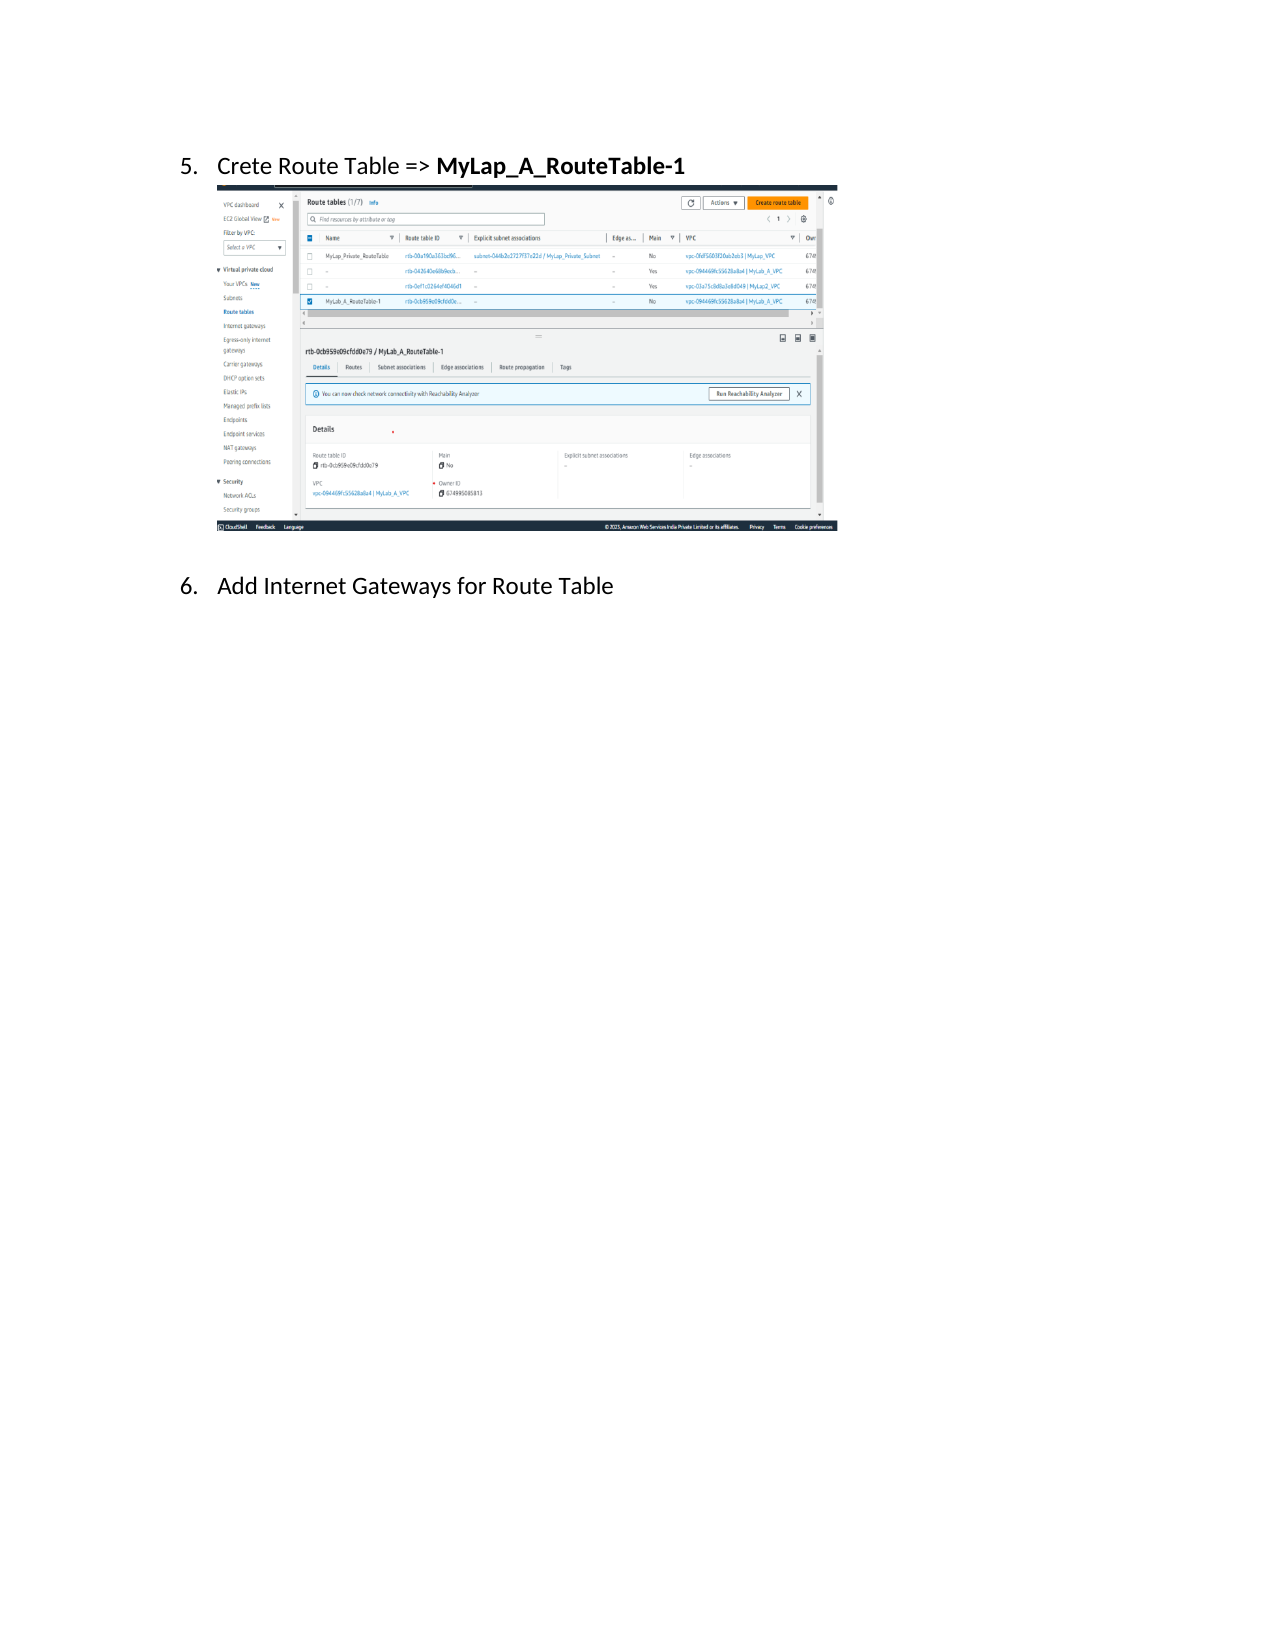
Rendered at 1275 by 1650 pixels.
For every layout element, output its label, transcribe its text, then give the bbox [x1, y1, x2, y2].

list Crete Route Table => MyLap_A_RouteTable-1 [179, 150, 1125, 181]
list Add Internet Gateways for Route Table [179, 570, 1125, 601]
picture [217, 185, 838, 531]
